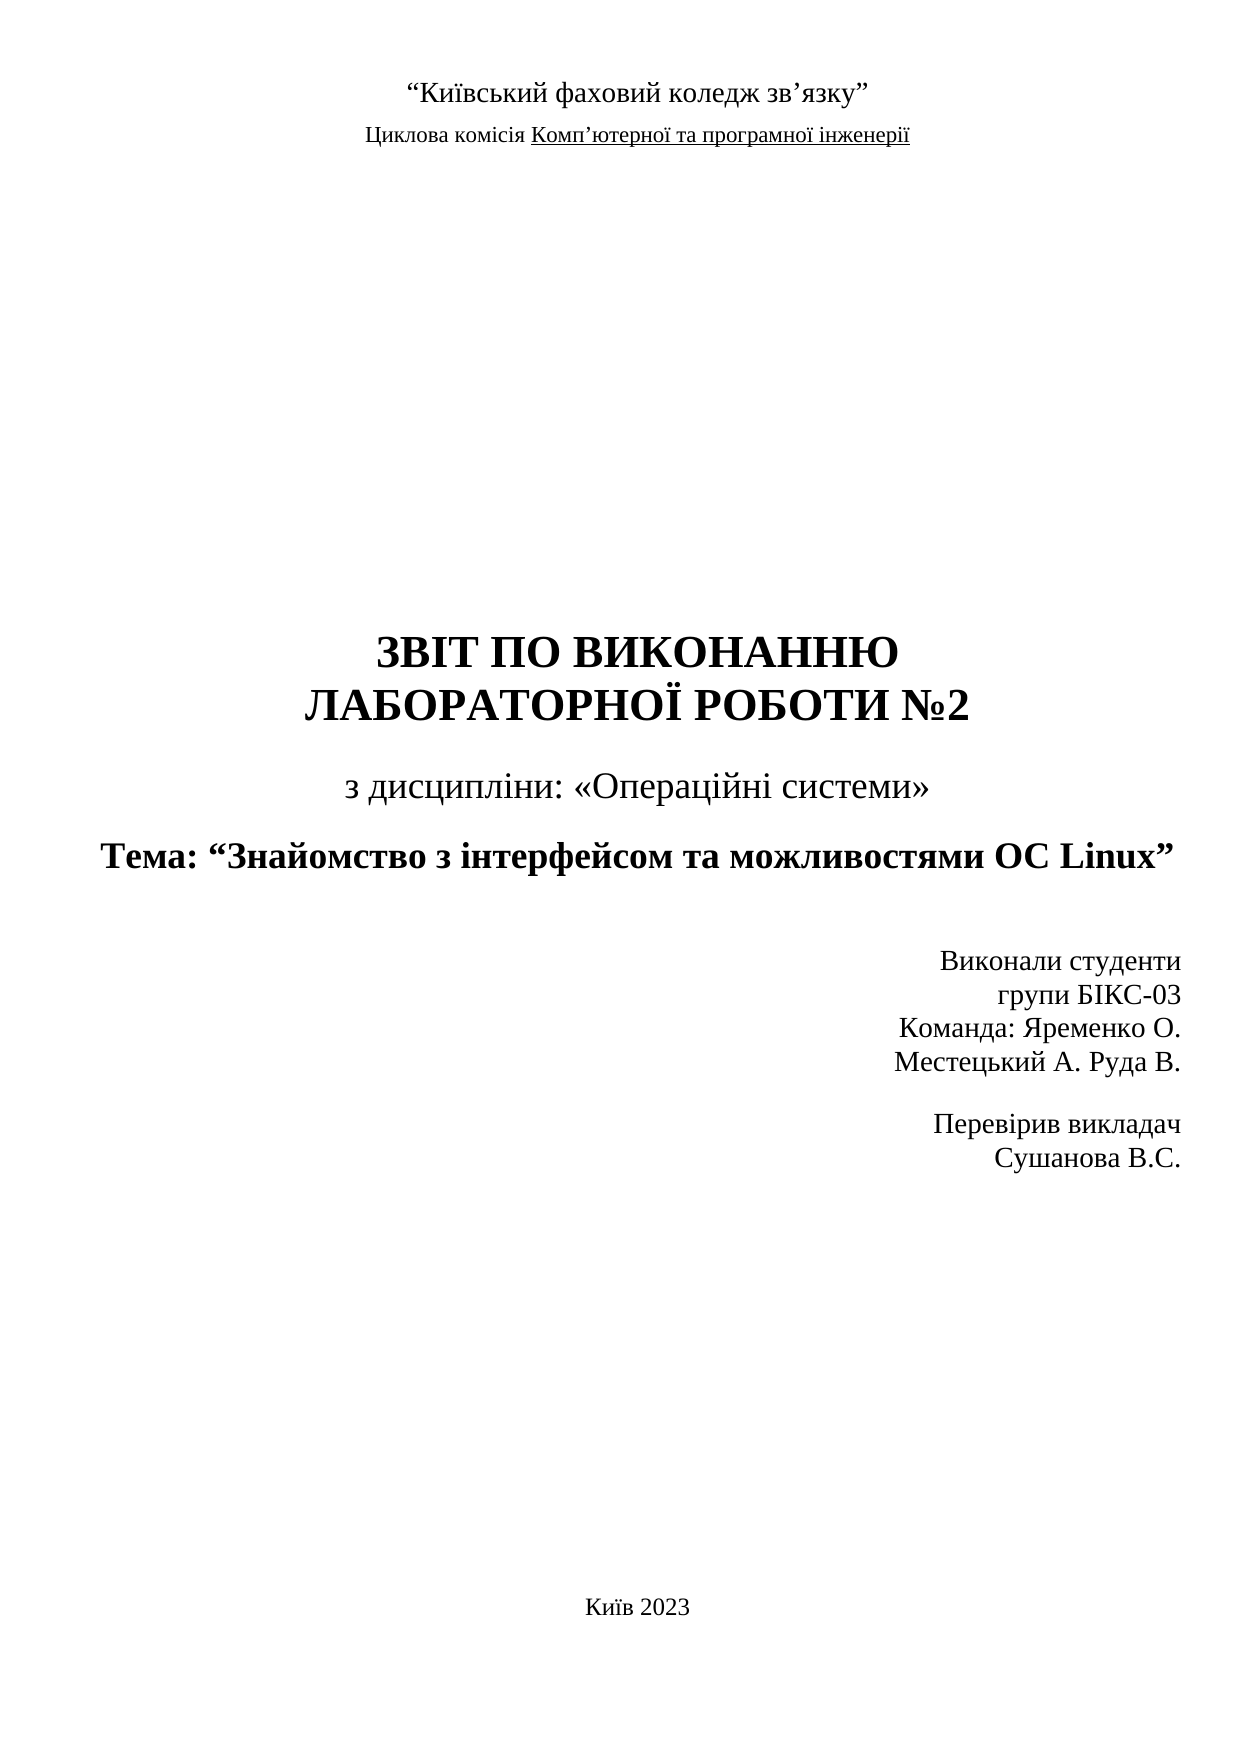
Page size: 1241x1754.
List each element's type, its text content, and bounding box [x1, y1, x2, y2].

text ЗВІТ ПО ВИКОНАННЮ [94, 624, 1181, 677]
text Местецький А. Руда В. [714, 1044, 1181, 1077]
text “Київський фаховий коледж зв’язку” [94, 75, 1181, 108]
text Перевірив викладач [714, 1106, 1181, 1140]
text Виконали студенти [714, 943, 1181, 977]
text Циклова комісія Комп’ютерної та програмної інженерії [94, 121, 1181, 147]
text Тема: “Знайомство з інтерфейсом та можливостями ОС Linux” [94, 833, 1181, 876]
text групи БІКС-03 [714, 977, 1181, 1010]
text з дисципліни: «Операційні системи» [94, 763, 1181, 807]
text Київ 2023 [94, 1592, 1181, 1621]
text Сушанова В.С. [714, 1140, 1181, 1173]
text ЛАБОРАТОРНОЇ РОБОТИ №2 [94, 677, 1181, 730]
text Команда: Яременко О. [714, 1010, 1181, 1044]
